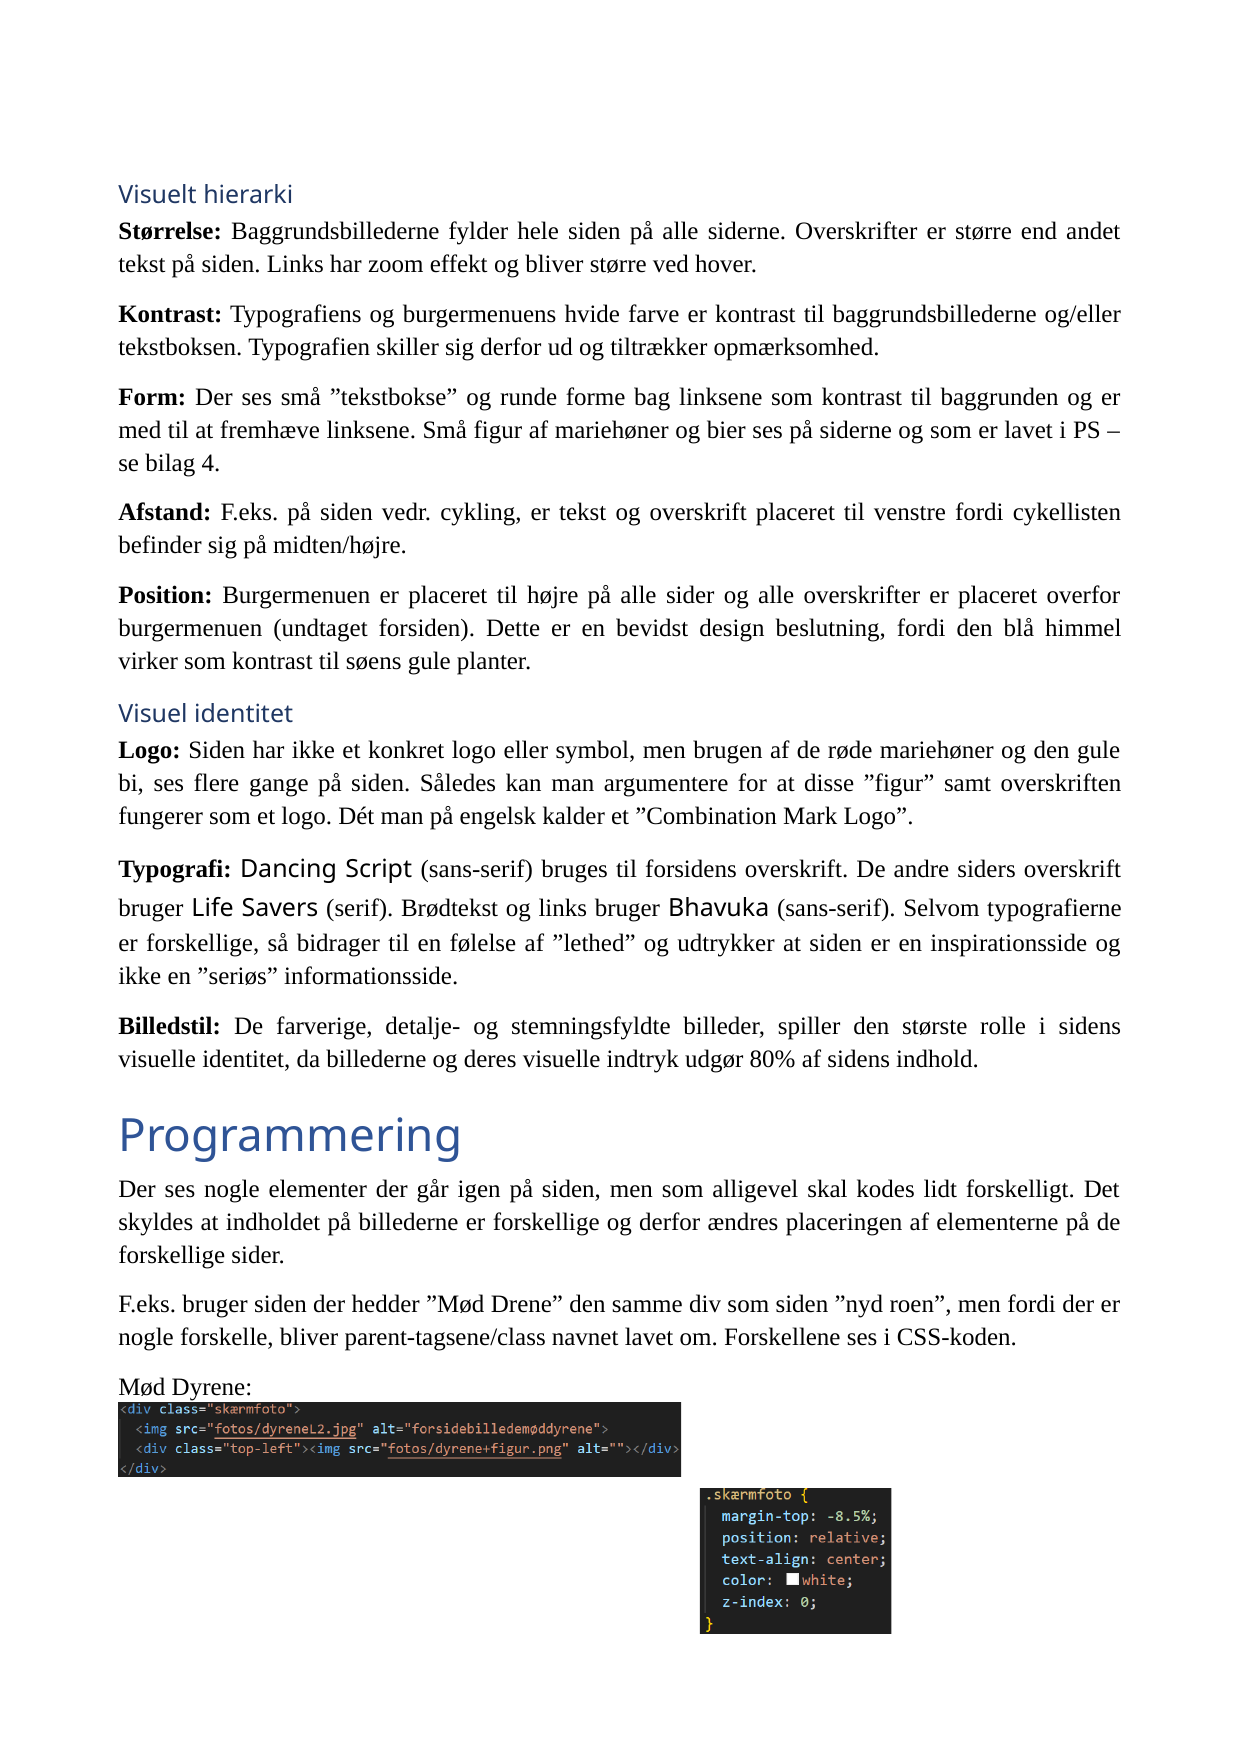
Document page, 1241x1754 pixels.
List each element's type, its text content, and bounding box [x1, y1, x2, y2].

picture [118, 1402, 682, 1477]
text Logo: Siden har ikke et konkret logo eller symbol, men brugen af de røde mariehøner og den gule bi, ses flere gange på siden. Således kan man argumentere for at disse ”figur” samt overskriften fungerer som et logo. Dét man på engelsk kalder et ”Combination Mark Logo”. [118, 735, 1122, 830]
subtitle Programmering [118, 1102, 1122, 1164]
subtitle Visuelt hierarki [118, 177, 1122, 211]
text Der ses nogle elementer der går igen på siden, men som alligevel skal kodes lidt forskelligt. Det skyldes at indholdet på billederne er forskellige og derfor ændres placeringen af elementerne på de forskellige sider. [118, 1174, 1122, 1268]
text Størrelse: Baggrundsbillederne fylder hele siden på alle siderne. Overskrifter er større end andet tekst på siden. Links har zoom effekt og bliver større ved hover. [118, 216, 1122, 278]
text Afstand: F.eks. på siden vedr. cykling, er tekst og overskrift placeret til venstre fordi cykellisten befinder sig på midten/højre. [118, 497, 1122, 559]
text Position: Burgermenuen er placeret til højre på alle sider og alle overskrifter er placeret overfor burgermenuen (undtaget forsiden). Dette er en bevidst design beslutning, fordi den blå himmel virker som kontrast til søens gule planter. [118, 580, 1122, 675]
subtitle Visuel identitet [118, 696, 1122, 730]
picture [699, 1488, 892, 1634]
text Billedstil: De farverige, detalje- og stemningsfyldte billeder, spiller den største rolle i sidens visuelle identitet, da billederne og deres visuelle indtryk udgør 80% af sidens indhold. [118, 1011, 1122, 1073]
text Form: Der ses små ”tekstbokse” og runde forme bag linksene som kontrast til baggrunden og er med til at fremhæve linksene. Små figur af mariehøner og bier ses på siderne og som er lavet i PS – se bilag 4. [118, 382, 1122, 477]
text Typografi: Dancing Script (sans-serif) bruges til forsidens overskrift. De andre siders overskrift bruger Life Savers (serif). Brødtekst og links bruger Bhavuka (sans-serif). Selvom typografierne er forskellige, så bidrager til en følelse af ”lethed” og udtrykker at siden er en inspirationsside og ikke en ”seriøs” informationsside. [118, 851, 1122, 990]
text F.eks. bruger siden der hedder ”Mød Drene” den samme div som siden ”nyd roen”, men fordi der er nogle forskelle, bliver parent-tagsene/class navnet lavet om. Forskellene ses i CSS-koden. [118, 1289, 1122, 1351]
text Kontrast: Typografiens og burgermenuens hvide farve er kontrast til baggrundsbillederne og/eller tekstboksen. Typografien skiller sig derfor ud og tiltrækker opmærksomhed. [118, 299, 1122, 361]
text Mød Dyrene: [118, 1372, 1122, 1401]
